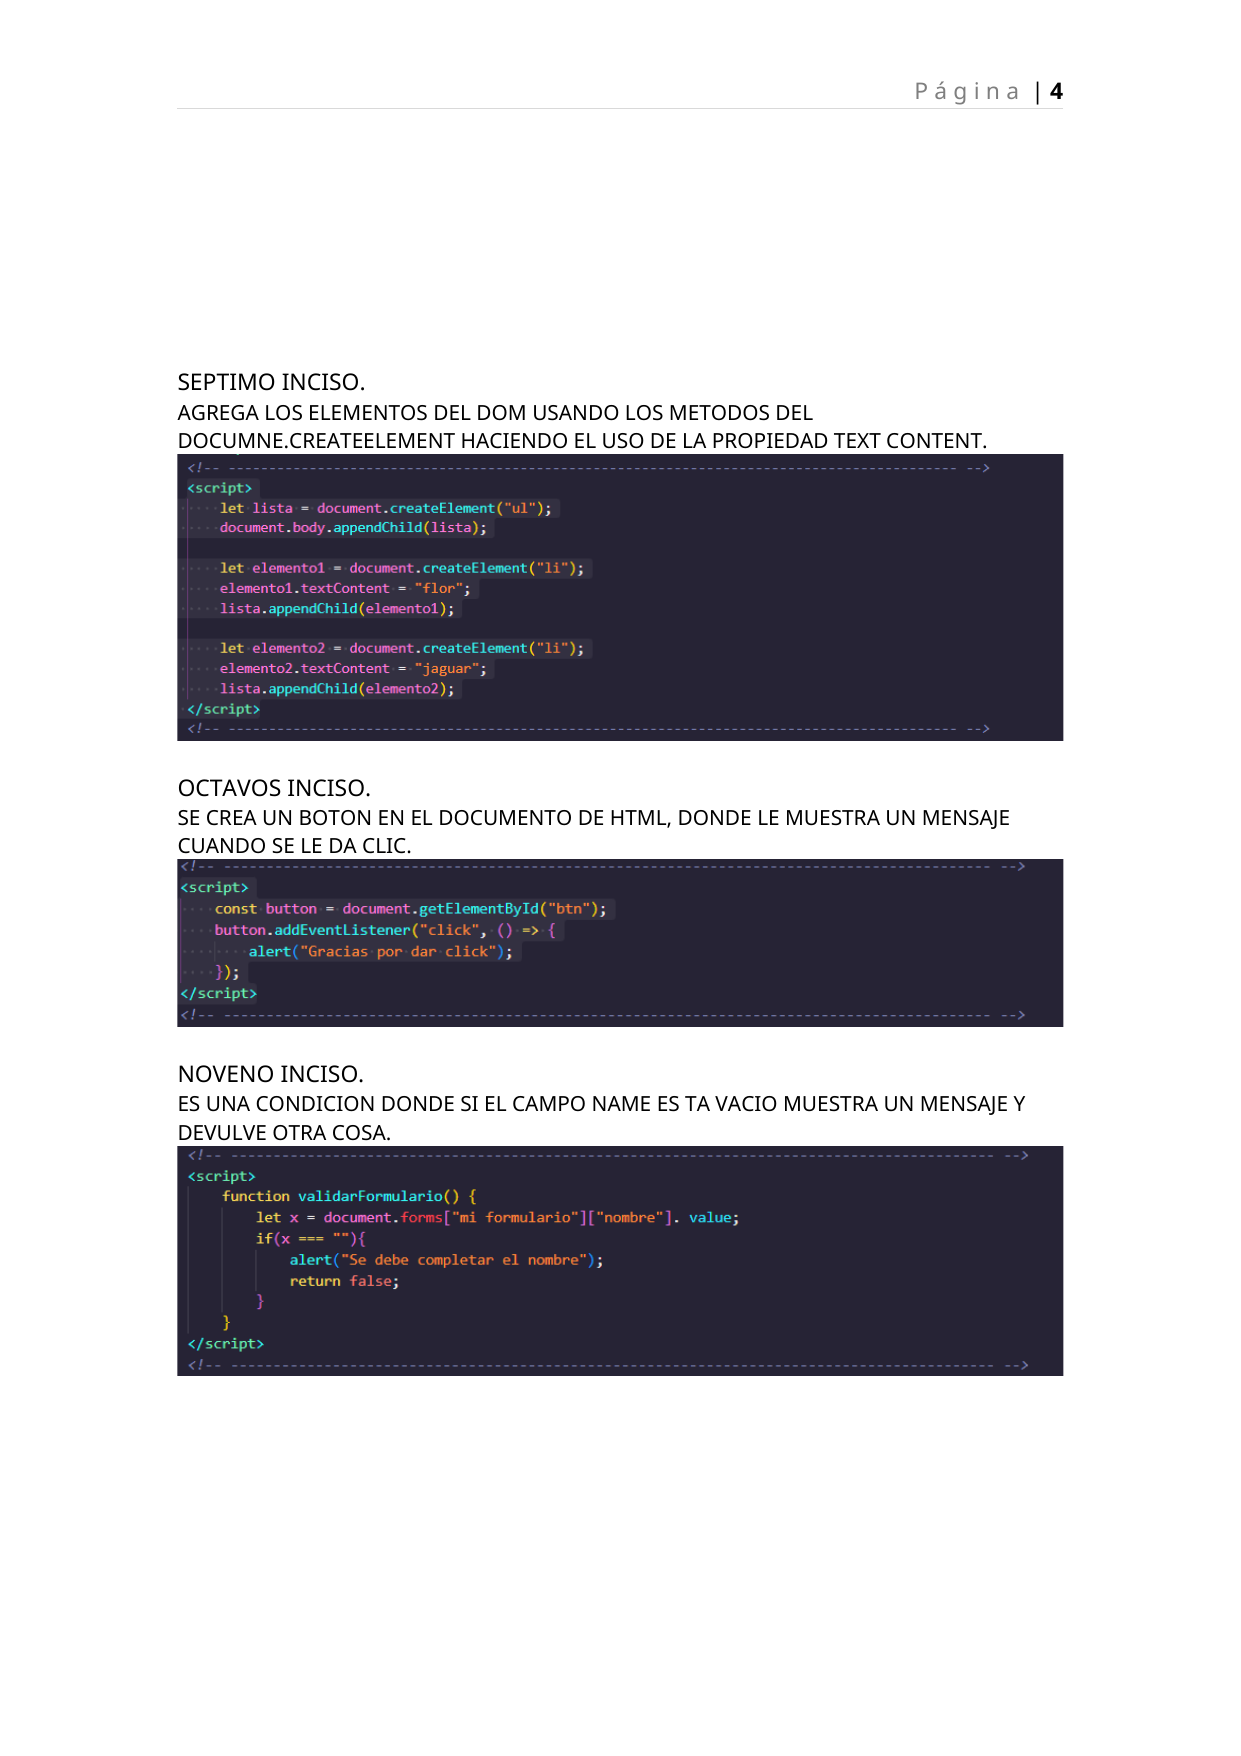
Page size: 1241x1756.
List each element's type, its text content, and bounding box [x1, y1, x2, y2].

text NOVENO INCISO. [177, 1058, 1063, 1089]
picture [177, 1146, 1064, 1376]
picture [177, 859, 1064, 1027]
text OCTAVOS INCISO. [177, 772, 1063, 803]
text SE CREA UN BOTON EN EL DOCUMENTO DE HTML, DONDE LE MUESTRA UN MENSAJE CUANDO SE LE DA CLIC. [177, 803, 1063, 859]
text ES UNA CONDICION DONDE SI EL CAMPO NAME ES TA VACIO MUESTRA UN MENSAJE Y DEVULVE OTRA COSA. [177, 1089, 1063, 1146]
text SEPTIMO INCISO. [177, 366, 1063, 398]
text AGREGA LOS ELEMENTOS DEL DOM USANDO LOS METODOS DEL DOCUMNE.CREATEELEMENT HACIENDO EL USO DE LA PROPIEDAD TEXT CONTENT. [177, 398, 1063, 454]
picture [177, 454, 1064, 741]
